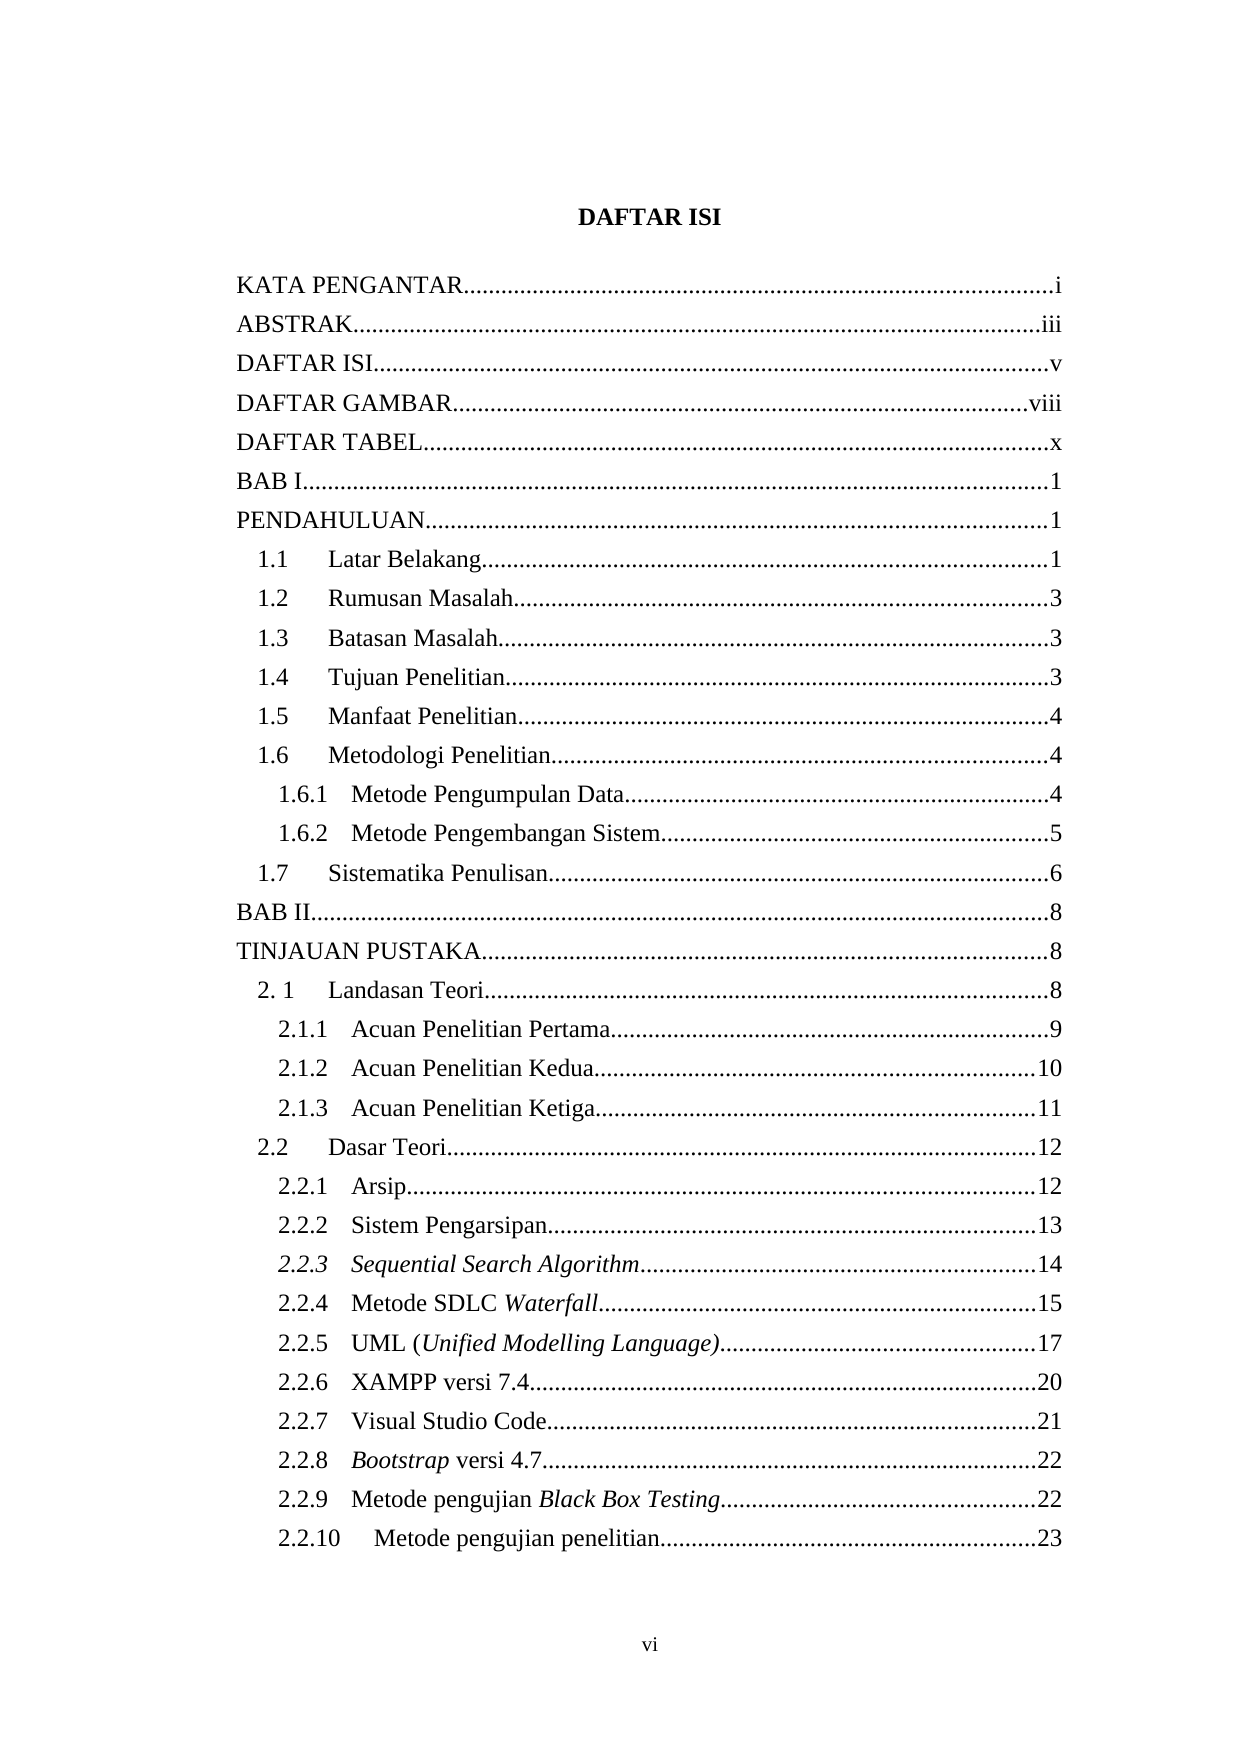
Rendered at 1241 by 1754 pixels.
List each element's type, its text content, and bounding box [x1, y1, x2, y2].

subtitle DAFTAR ISI [236, 202, 1063, 231]
